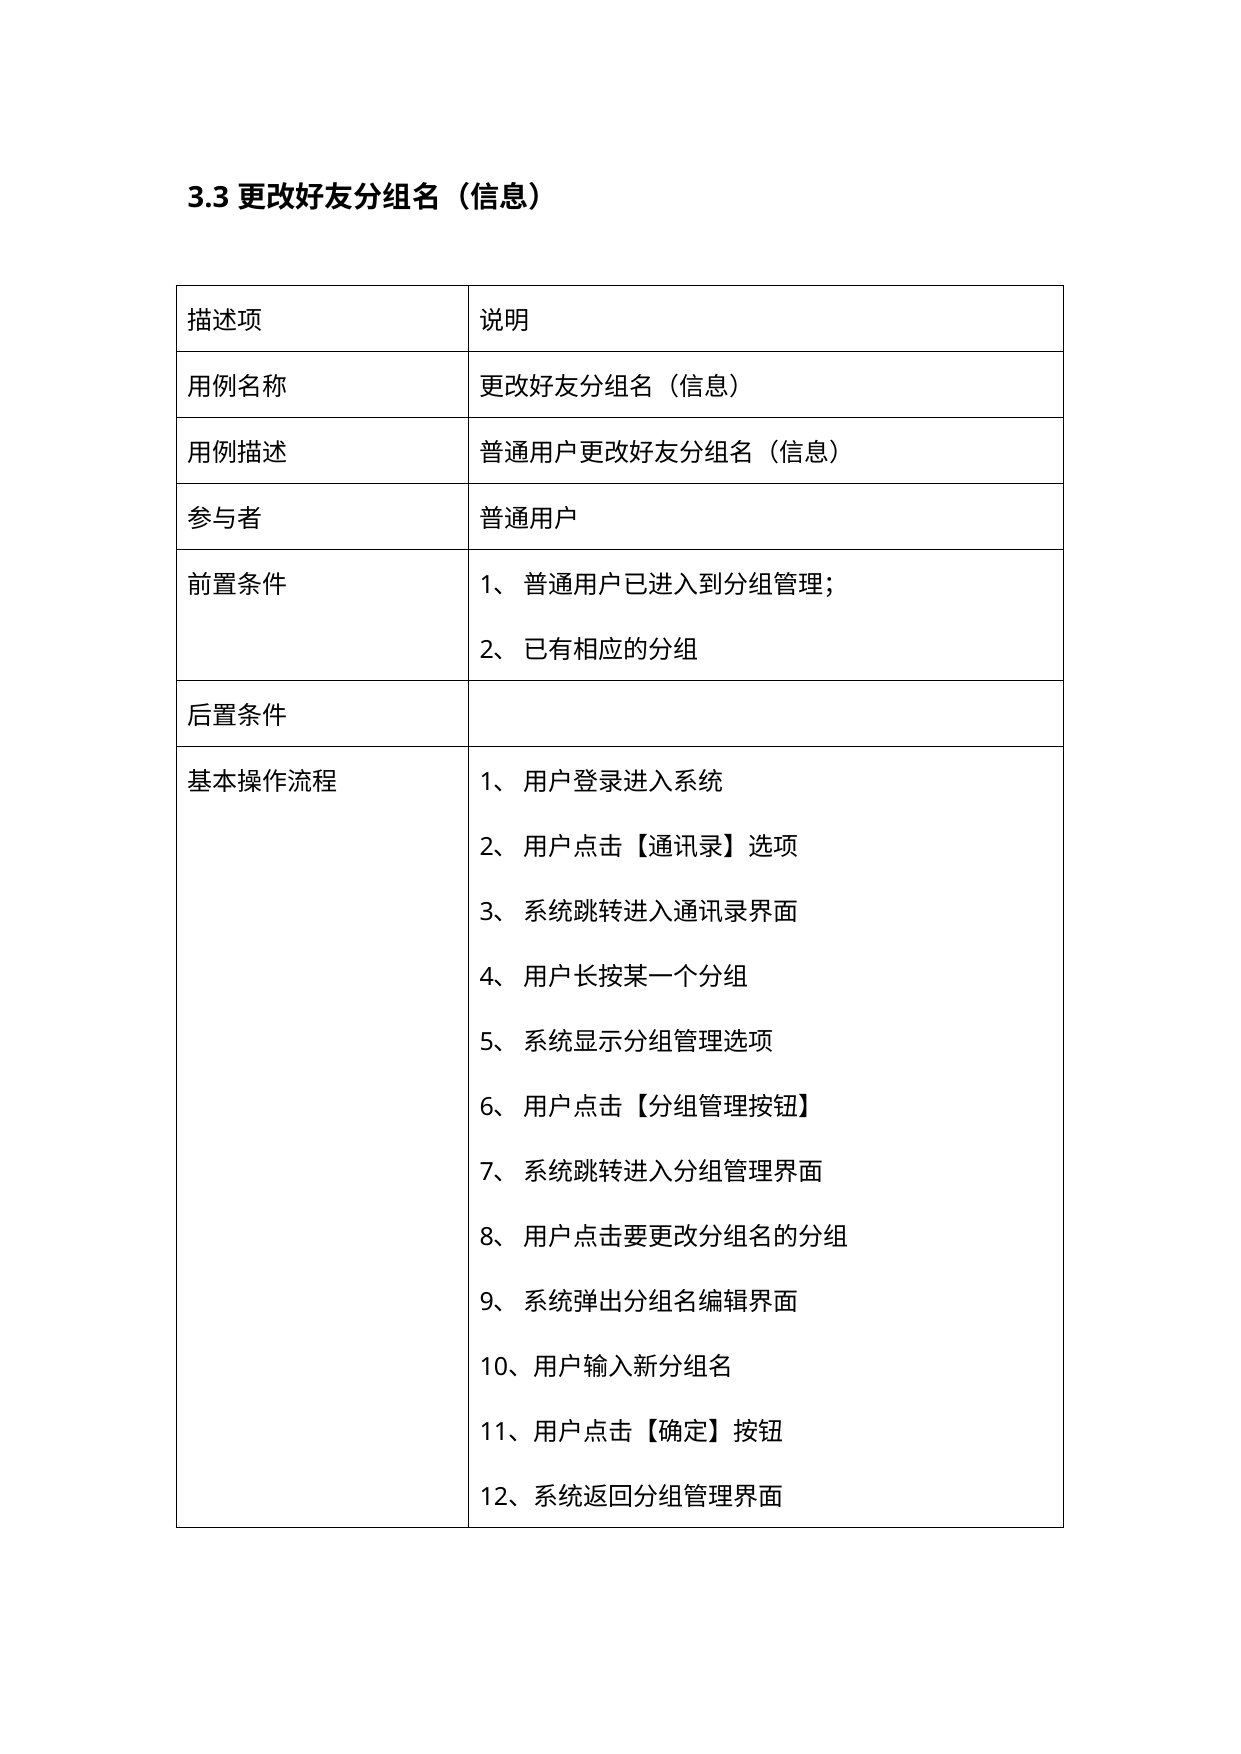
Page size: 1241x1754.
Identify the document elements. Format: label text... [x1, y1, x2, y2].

table_cell 前置条件 [177, 550, 468, 680]
table_cell 普通用户更改好友分组名（信息） [469, 418, 1063, 483]
table_cell 用例描述 [177, 418, 468, 483]
table_cell 后置条件 [177, 681, 468, 746]
table_cell 基本操作流程 [177, 747, 468, 1527]
table_cell 普通用户 [469, 484, 1063, 549]
table_header 说明 [469, 286, 1063, 351]
table_cell 参与者 [177, 484, 468, 549]
table_header 描述项 [177, 286, 468, 351]
table_cell 1、 用户登录进入系统 2、 用户点击【通讯录】选项 3、 系统跳转进入通讯录界面 4、 用户长按某一个分组 5、 系统显示分组管理选项 6、 用户点击【分组管理按钮】 7、 系统跳转进入分组管理界面 8、 用户点击要更改分组名的分组 9、 系统弹出分组名编辑界面 10、用户输入新分组名 11、用户点击【确定】按钮 12、系统返回分组管理界面 [469, 747, 1063, 1527]
table_cell 更改好友分组名（信息） [469, 352, 1063, 417]
subtitle 3.3 更改好友分组名（信息） [187, 162, 1053, 227]
table_cell 普通用户已进入到分组管理； 已有相应的分组 [469, 550, 1063, 680]
table_cell [469, 681, 1063, 746]
table_cell 用例名称 [177, 352, 468, 417]
